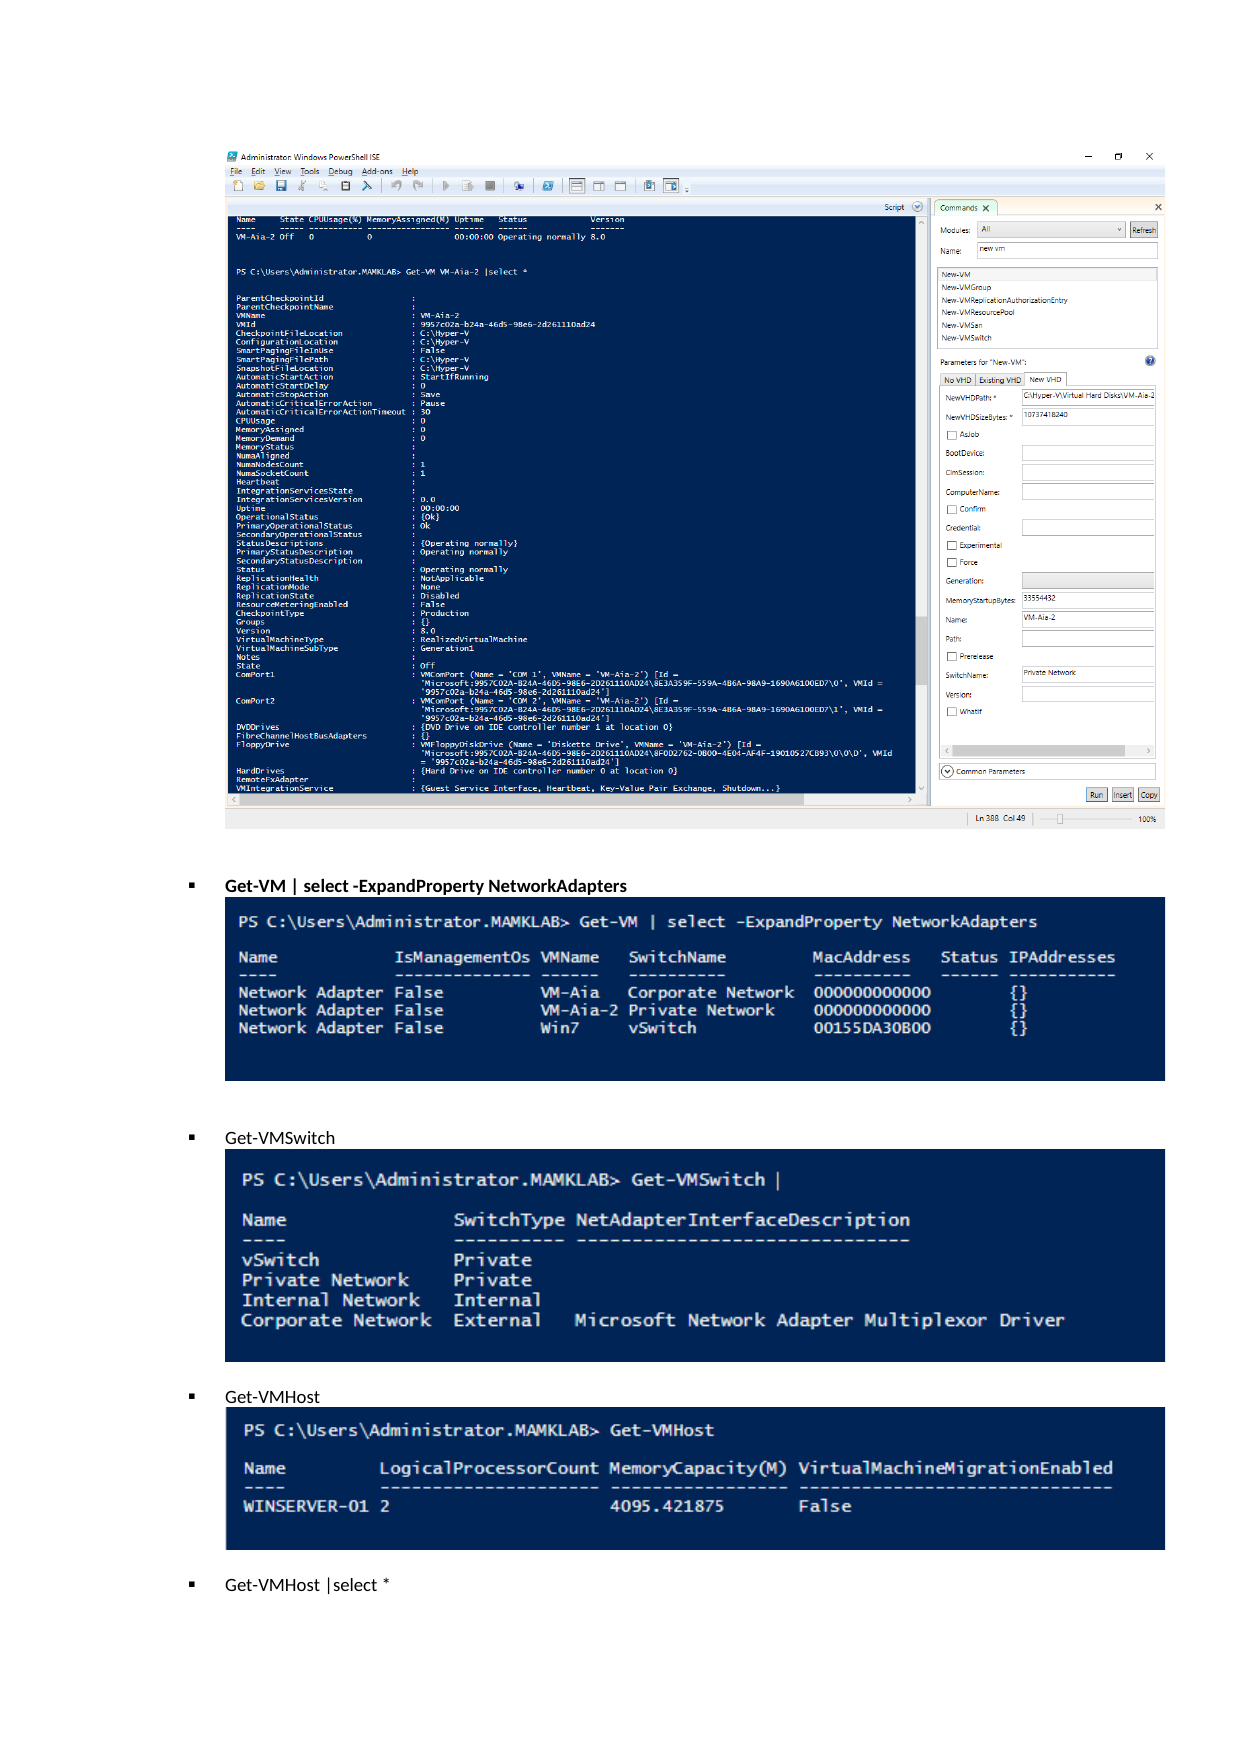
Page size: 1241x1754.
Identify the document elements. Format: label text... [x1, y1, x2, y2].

list Get-VMSwitch [187, 1126, 1090, 1149]
list Get-VMHost [187, 1385, 1090, 1408]
picture [225, 1407, 1166, 1550]
list Get-VMHost |select * [187, 1573, 1090, 1596]
picture [225, 150, 1166, 829]
picture [225, 897, 1166, 1081]
picture [225, 1149, 1166, 1362]
list Get-VM | select -ExpandProperty NetworkAdapters [187, 874, 1090, 897]
